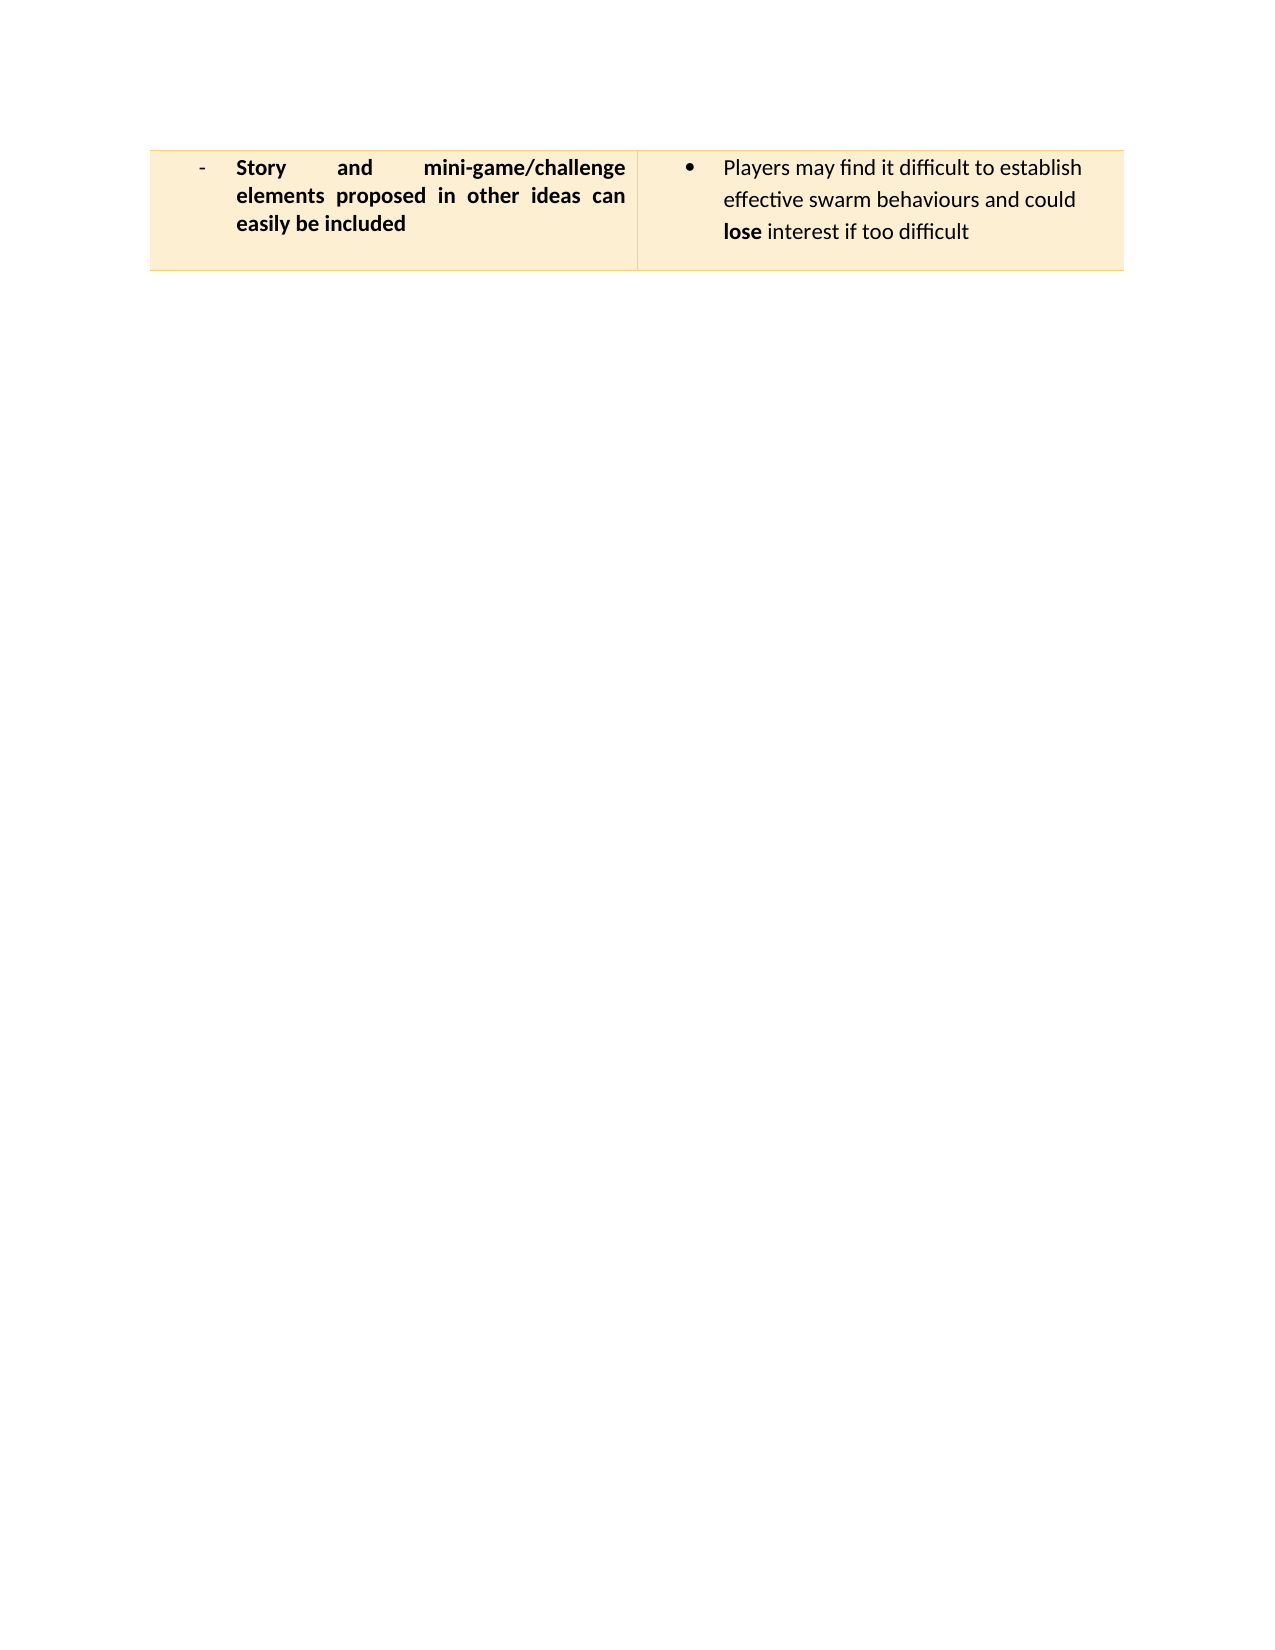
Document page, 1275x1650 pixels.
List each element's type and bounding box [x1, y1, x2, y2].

table_cell [638, 151, 1124, 270]
table_cell [150, 151, 637, 270]
